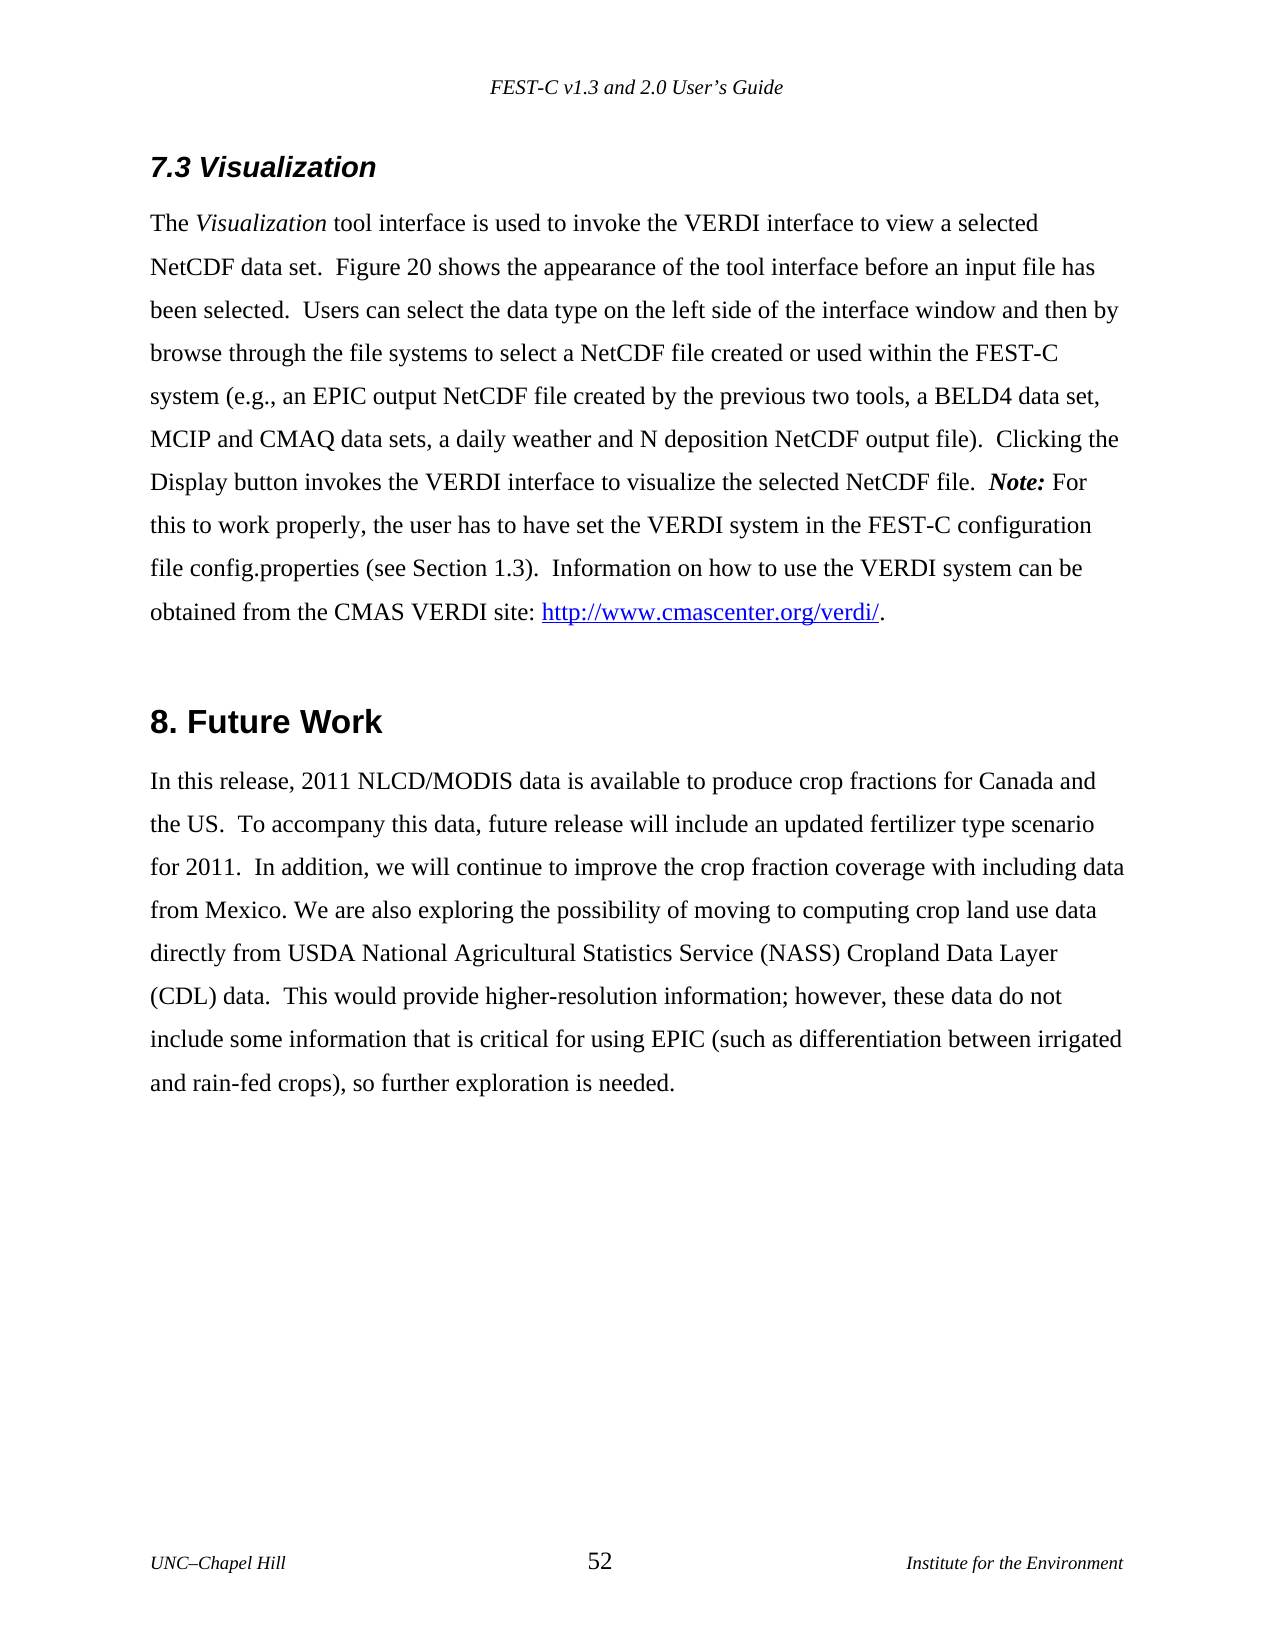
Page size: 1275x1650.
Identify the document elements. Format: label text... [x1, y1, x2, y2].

text In this release, 2011 NLCD/MODIS data is available to produce crop fractions for Canada and the US. To accompany this data, future release will include an updated fertilizer type scenario for 2011. In addition, we will continue to improve the crop fraction coverage with including data from Mexico. We are also exploring the possibility of moving to computing crop land use data directly from USDA National Agricultural Statistics Service (NASS) Cropland Data Layer (CDL) data. This would provide higher-resolution information; however, these data do not include some information that is critical for using EPIC (such as differentiation between irrigated and rain-fed crops), so further exploration is needed. [150, 766, 1125, 1096]
text The Visualization tool interface is used to invoke the VERDI interface to view a selected NetCDF data set. Figure 20 shows the appearance of the tool interface before an input file has been selected. Users can select the data type on the left side of the interface window and then by browse through the file systems to select a NetCDF file created or used within the FEST-C system (e.g., an EPIC output NetCDF file created by the previous two tools, a BELD4 data set, MCIP and CMAQ data sets, a daily weather and N deposition NetCDF output file). Clicking the Display button invokes the VERDI interface to visualize the selected NetCDF file. Note: For this to work properly, the user has to have set the VERDI system in the FEST-C configuration file config.properties (see Section 1.3). Information on how to use the VERDI system can be obtained from the CMAS VERDI site: http://www.cmascenter.org/verdi/. [150, 208, 1125, 625]
subtitle 7.3 Visualization [150, 150, 1125, 183]
subtitle 8. Future Work [150, 702, 1125, 741]
